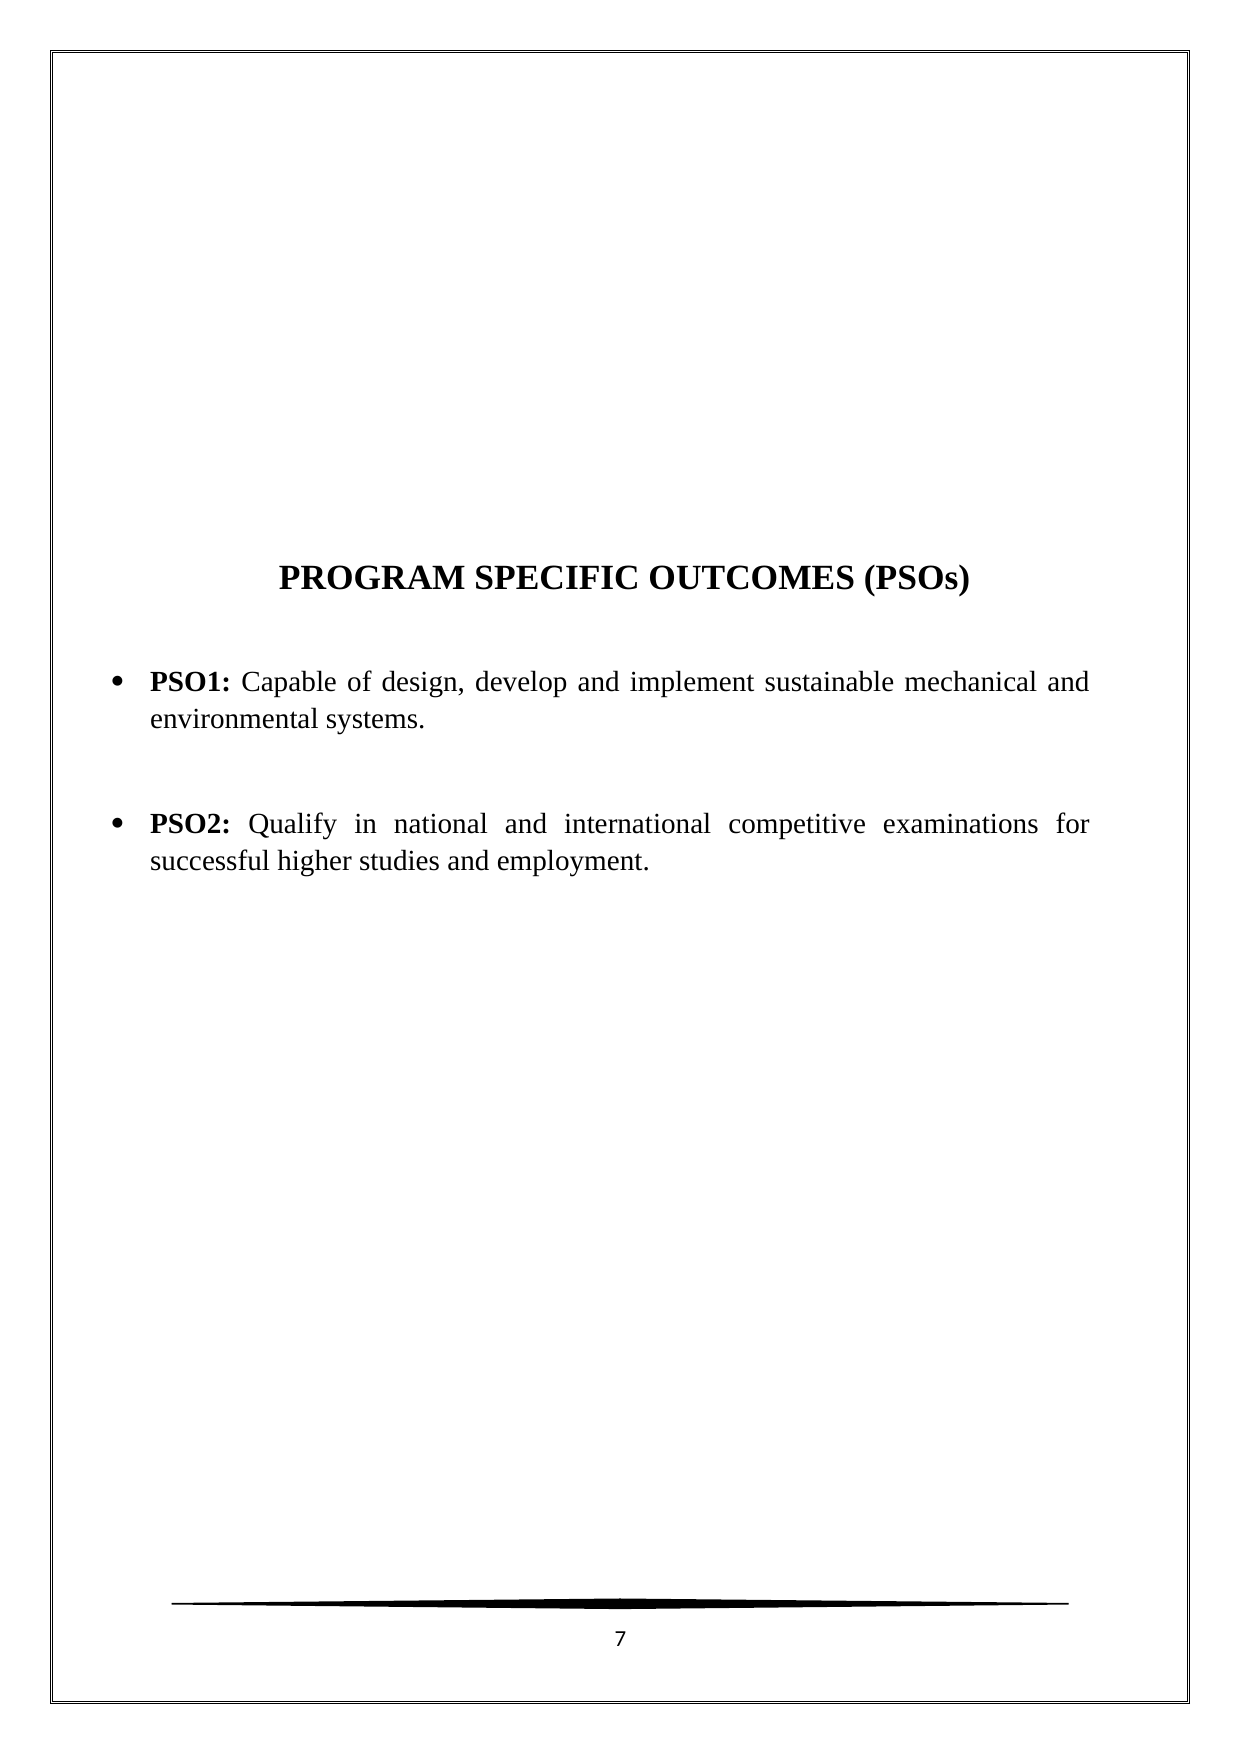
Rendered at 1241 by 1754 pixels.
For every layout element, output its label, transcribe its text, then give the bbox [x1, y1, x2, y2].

list PSO2: Qualify in national and international competitive examinations for successful higher studies and employment. [112, 806, 1090, 877]
subtitle PROGRAM SPECIFIC OUTCOMES (PSOs) [150, 556, 1090, 597]
list PSO1: Capable of design, develop and implement sustainable mechanical and environmental systems. [112, 664, 1090, 734]
